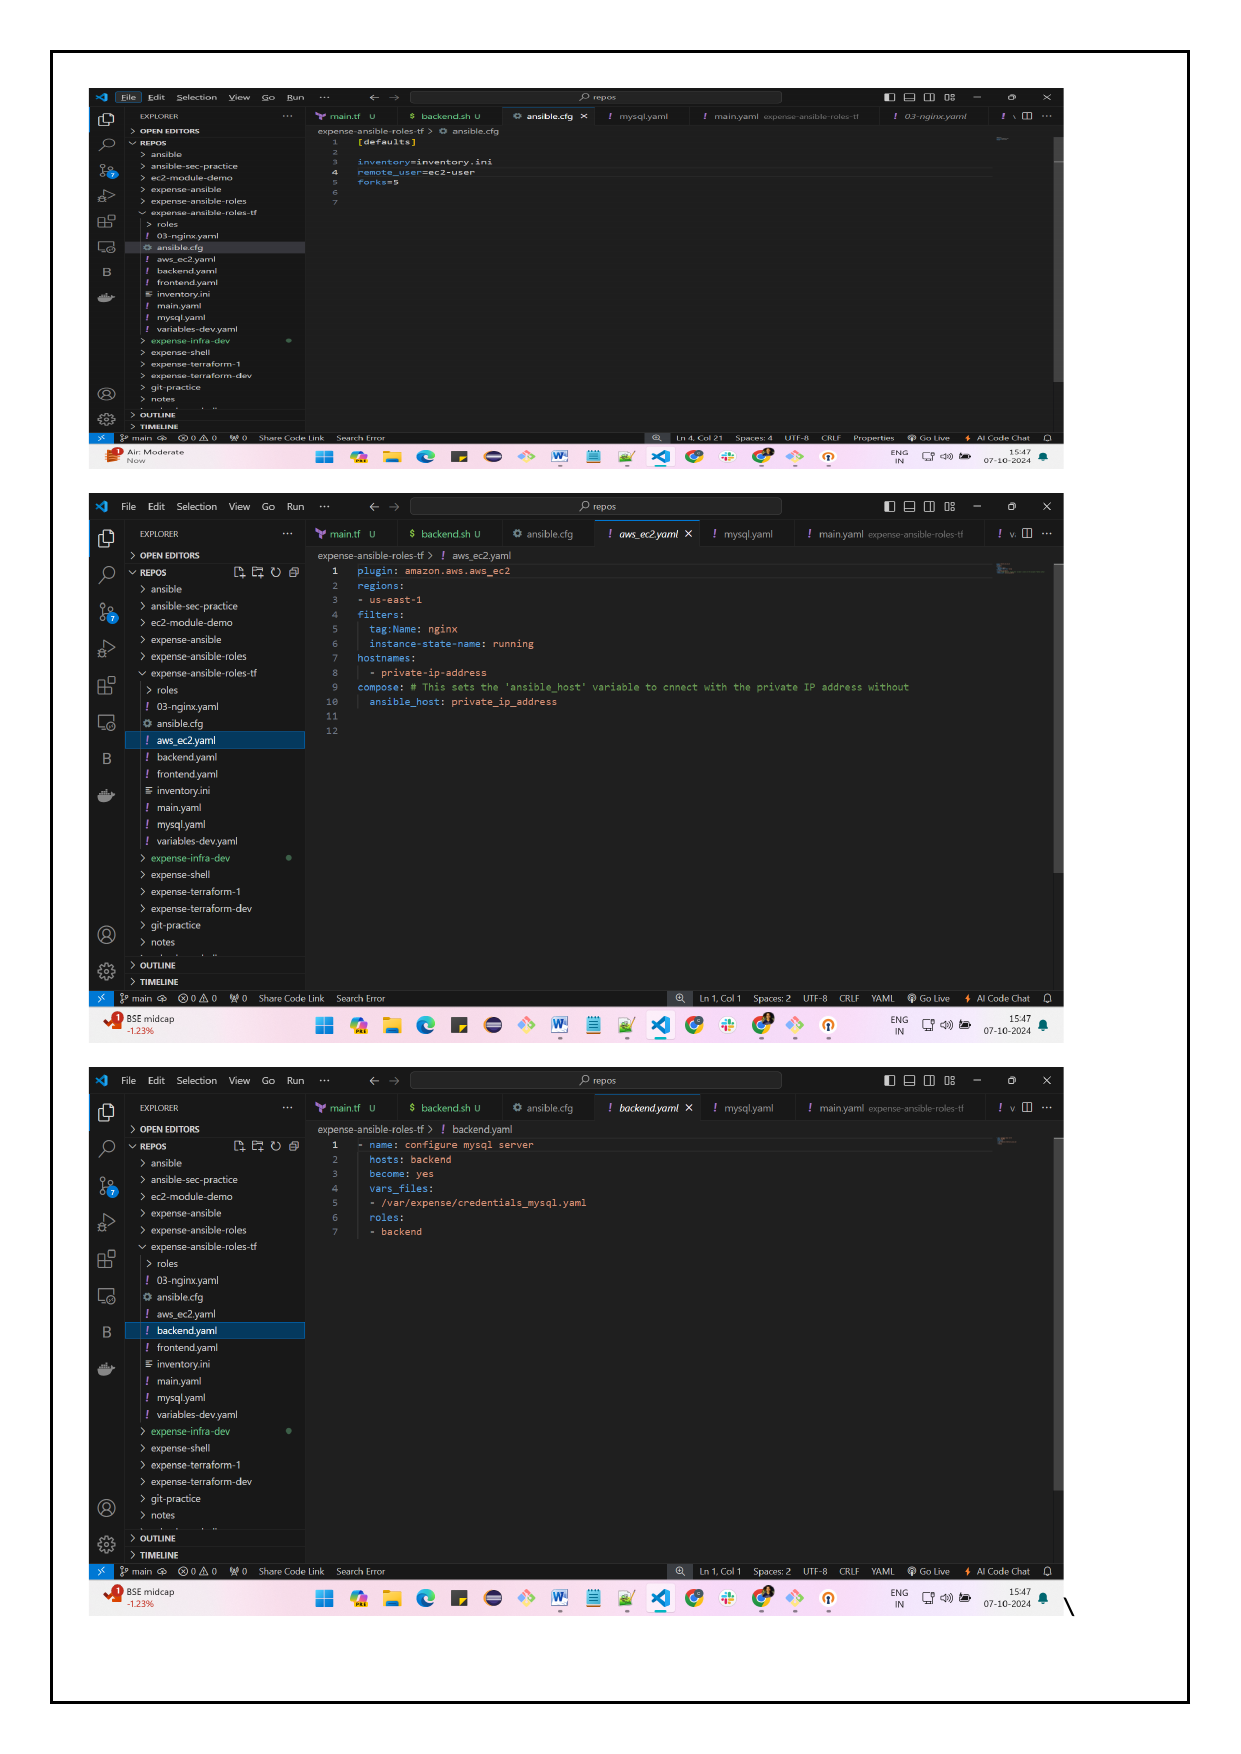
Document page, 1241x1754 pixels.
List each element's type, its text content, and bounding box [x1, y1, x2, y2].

picture [88, 1067, 1064, 1616]
picture [88, 88, 1064, 469]
picture [88, 493, 1064, 1043]
